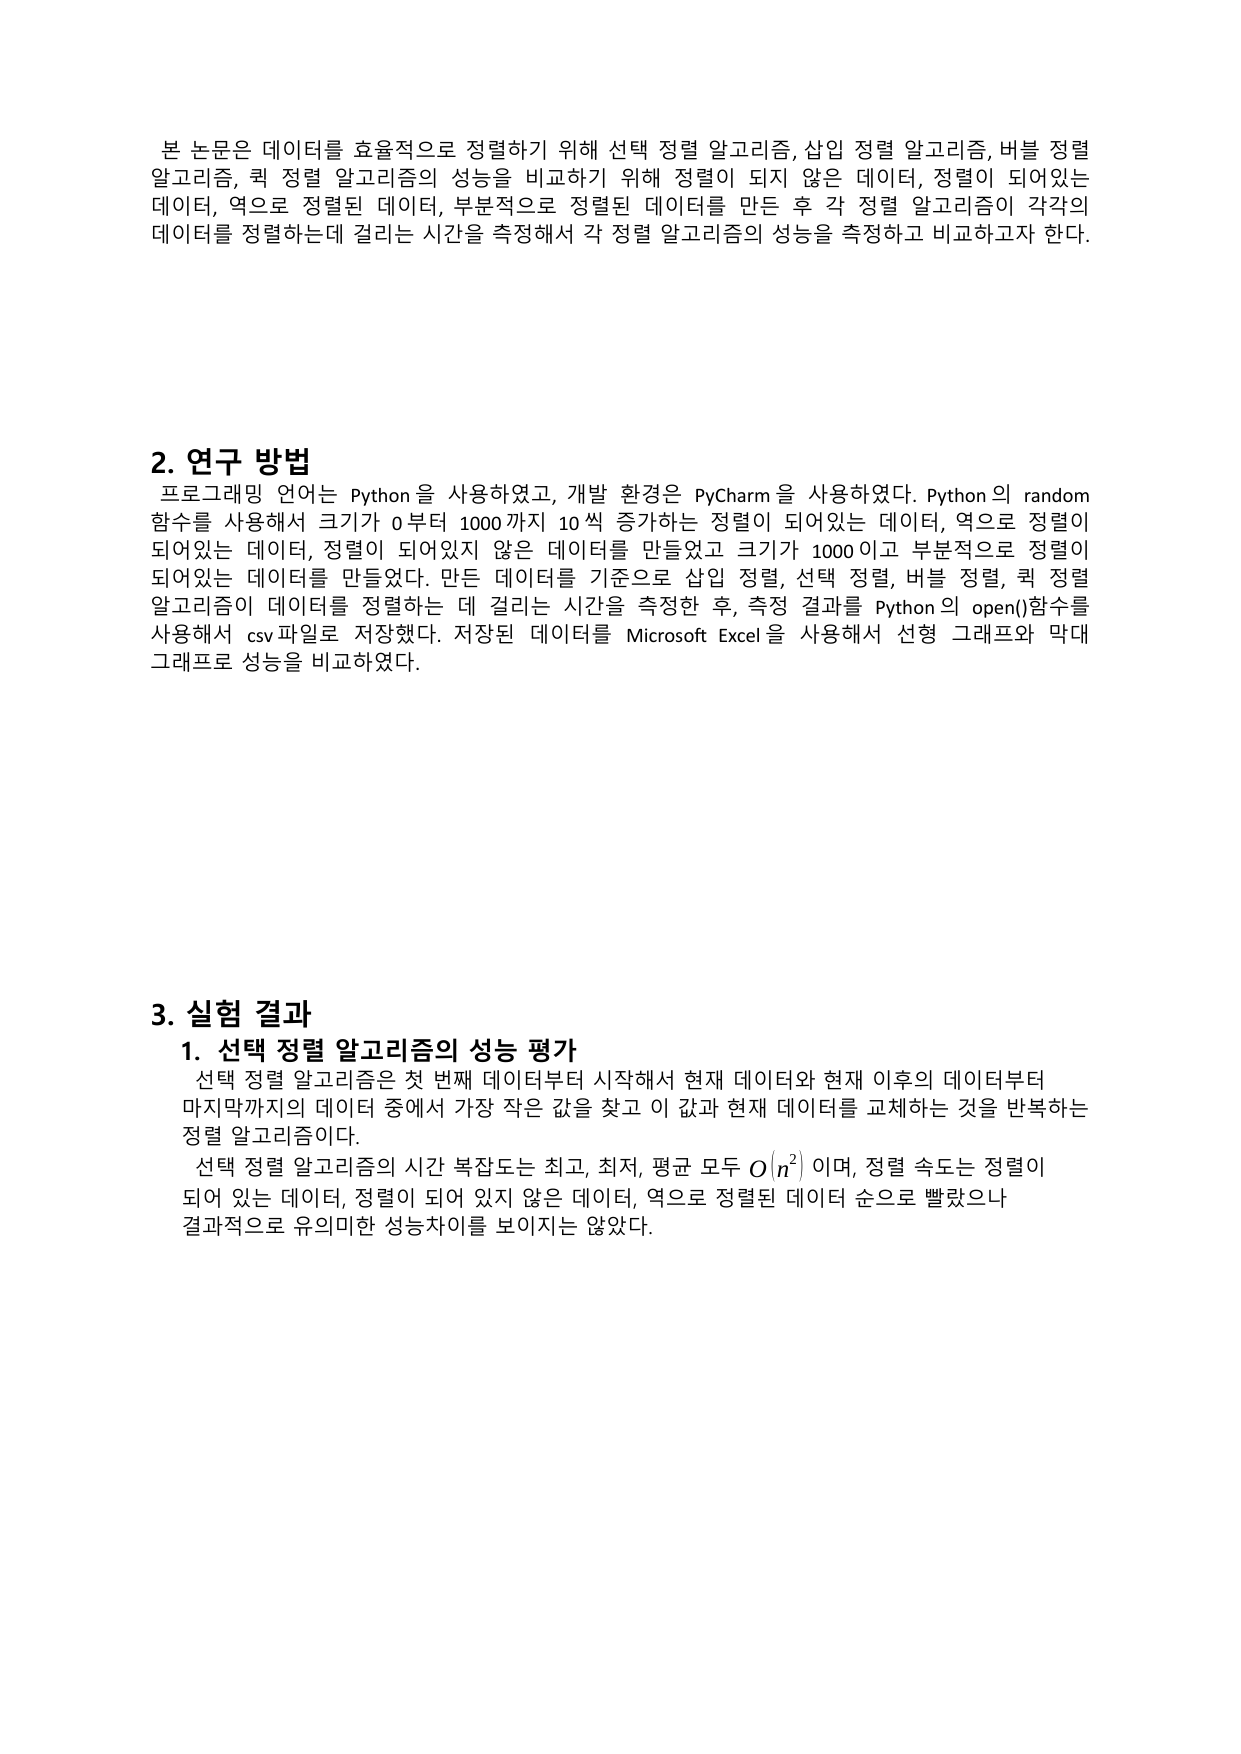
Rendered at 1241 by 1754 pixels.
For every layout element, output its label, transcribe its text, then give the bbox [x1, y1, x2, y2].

text 본 논문은 데이터를 효율적으로 정렬하기 위해 선택 정렬 알고리즘, 삽입 정렬 알고리즘, 버블 정렬 알고리즘, 퀵 정렬 알고리즘의 성능을 비교하기 위해 정렬이 되지 않은 데이터, 정렬이 되어있는 데이터, 역으로 정렬된 데이터, 부분적으로 정렬된 데이터를 만든 후 각 정렬 알고리즘이 각각의 데이터를 정렬하는데 걸리는 시간을 측정해서 각 정렬 알고리즘의 성능을 측정하고 비교하고자 한다. [150, 136, 1090, 247]
text 2. 연구 방법 [150, 441, 1090, 480]
text 선택 정렬 알고리즘은 첫 번째 데이터부터 시작해서 현재 데이터와 현재 이후의 데이터부터 마지막까지의 데이터 중에서 가장 작은 값을 찾고 이 값과 현재 데이터를 교체하는 것을 반복하는 정렬 알고리즘이다. [181, 1066, 1090, 1149]
list 선택 정렬 알고리즘의 성능 평가 [179, 1033, 1090, 1066]
text 프로그래밍 언어는 Python을 사용하였고, 개발 환경은 PyCharm을 사용하였다. Python의 random함수를 사용해서 크기가 0부터 1000까지 10씩 증가하는 정렬이 되어있는 데이터, 역으로 정렬이 되어있는 데이터, 정렬이 되어있지 않은 데이터를 만들었고 크기가 1000이고 부분적으로 정렬이 되어있는 데이터를 만들었다. 만든 데이터를 기준으로 삽입 정렬, 선택 정렬, 버블 정렬, 퀵 정렬 알고리즘이 데이터를 정렬하는 데 걸리는 시간을 측정한 후, 측정 결과를 Python의 open()함수를 사용해서 csv파일로 저장했다. 저장된 데이터를 Microsoft Excel을 사용해서 선형 그래프와 막대 그래프로 성능을 비교하였다. [150, 480, 1090, 676]
text 선택 정렬 알고리즘의 시간 복잡도는 최고, 최저, 평균 모두 이며, 정렬 속도는 정렬이 되어 있는 데이터, 정렬이 되어 있지 않은 데이터, 역으로 정렬된 데이터 순으로 빨랐으나 결과적으로 유의미한 성능차이를 보이지는 않았다. [181, 1149, 1090, 1239]
text 3. 실험 결과 [150, 994, 1090, 1033]
